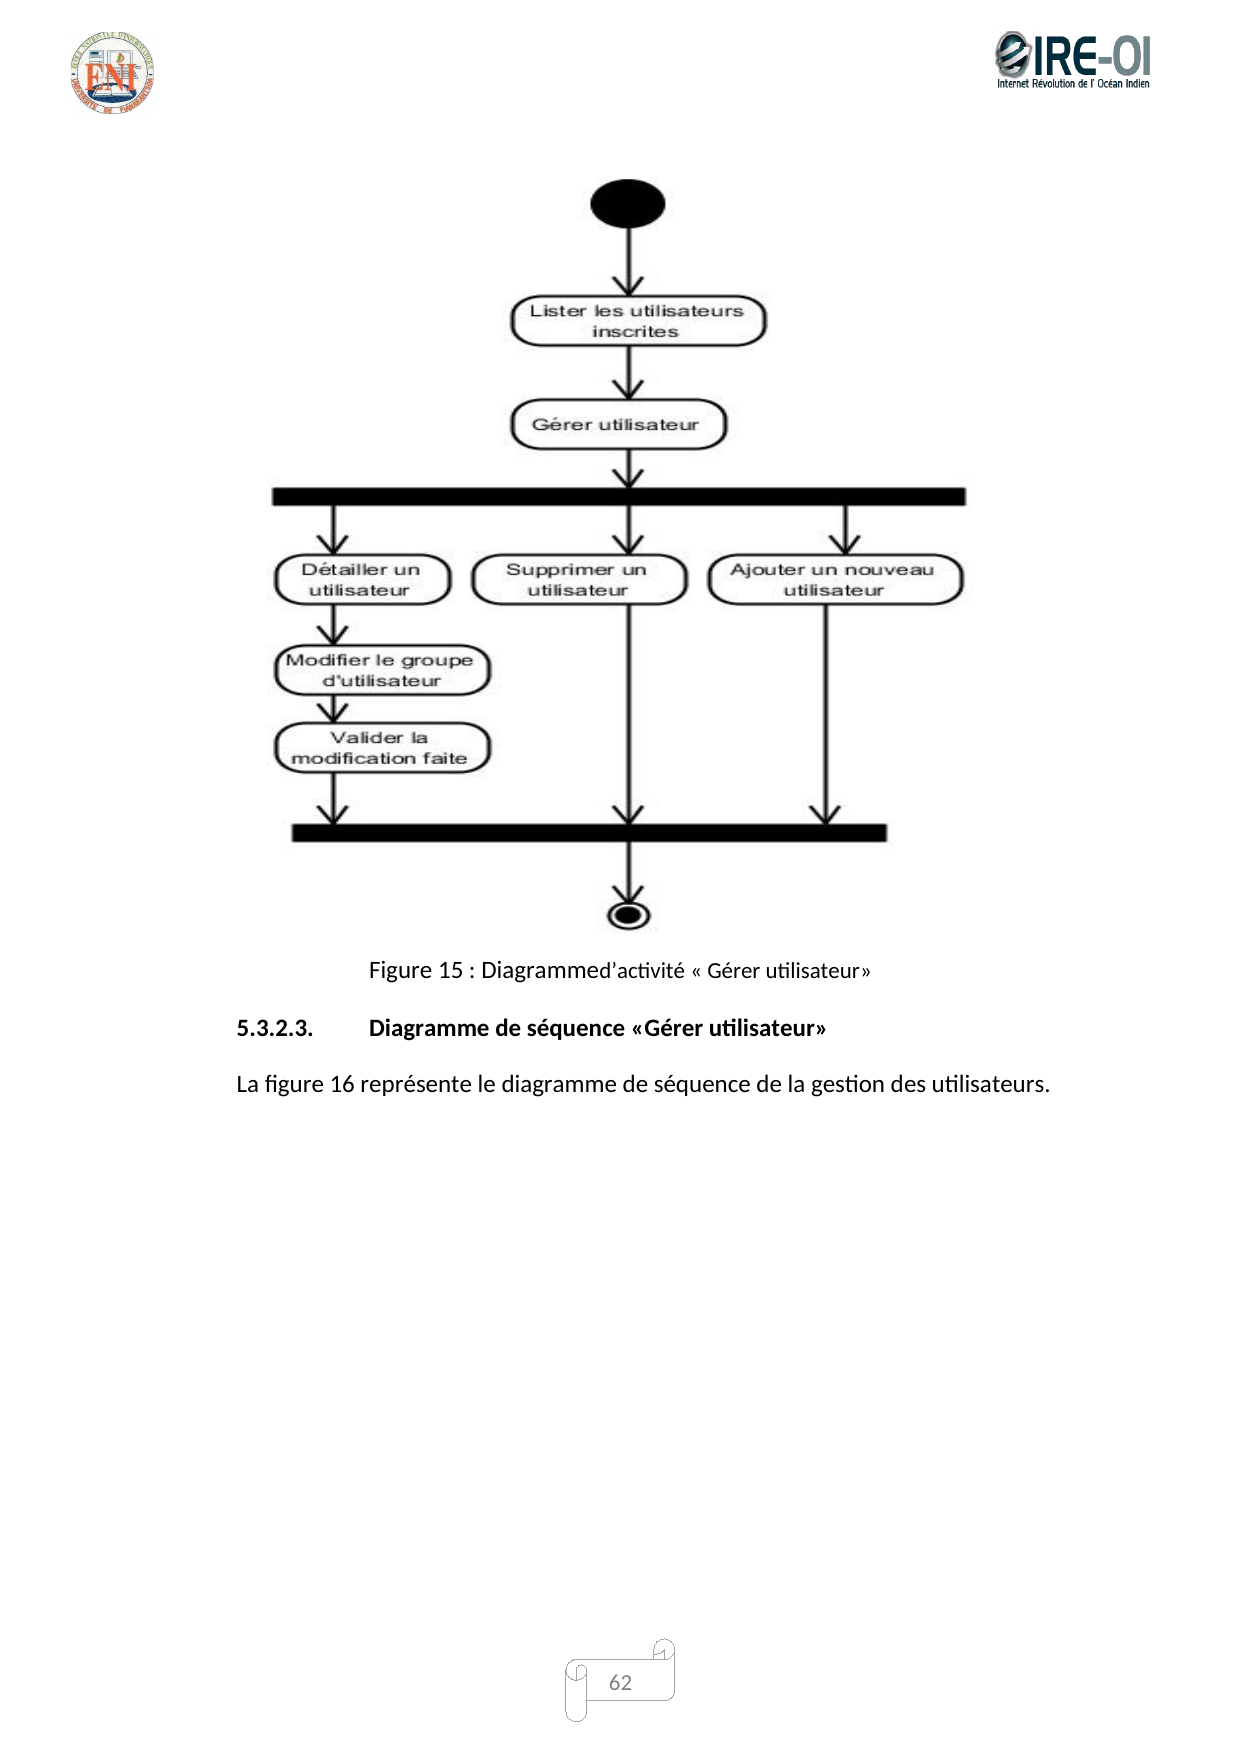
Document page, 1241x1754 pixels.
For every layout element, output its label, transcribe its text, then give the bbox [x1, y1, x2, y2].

list Diagramme de séquence «Gérer utilisateur» [236, 1012, 1093, 1042]
text Figure 15 : Diagrammed’activité « Gérer utilisateur» [148, 954, 1093, 984]
picture [992, 27, 1154, 95]
text La figure 16 représente le diagramme de séquence de la gestion des utilisateurs. [148, 1068, 1093, 1098]
picture [70, 32, 154, 114]
picture [266, 147, 975, 936]
